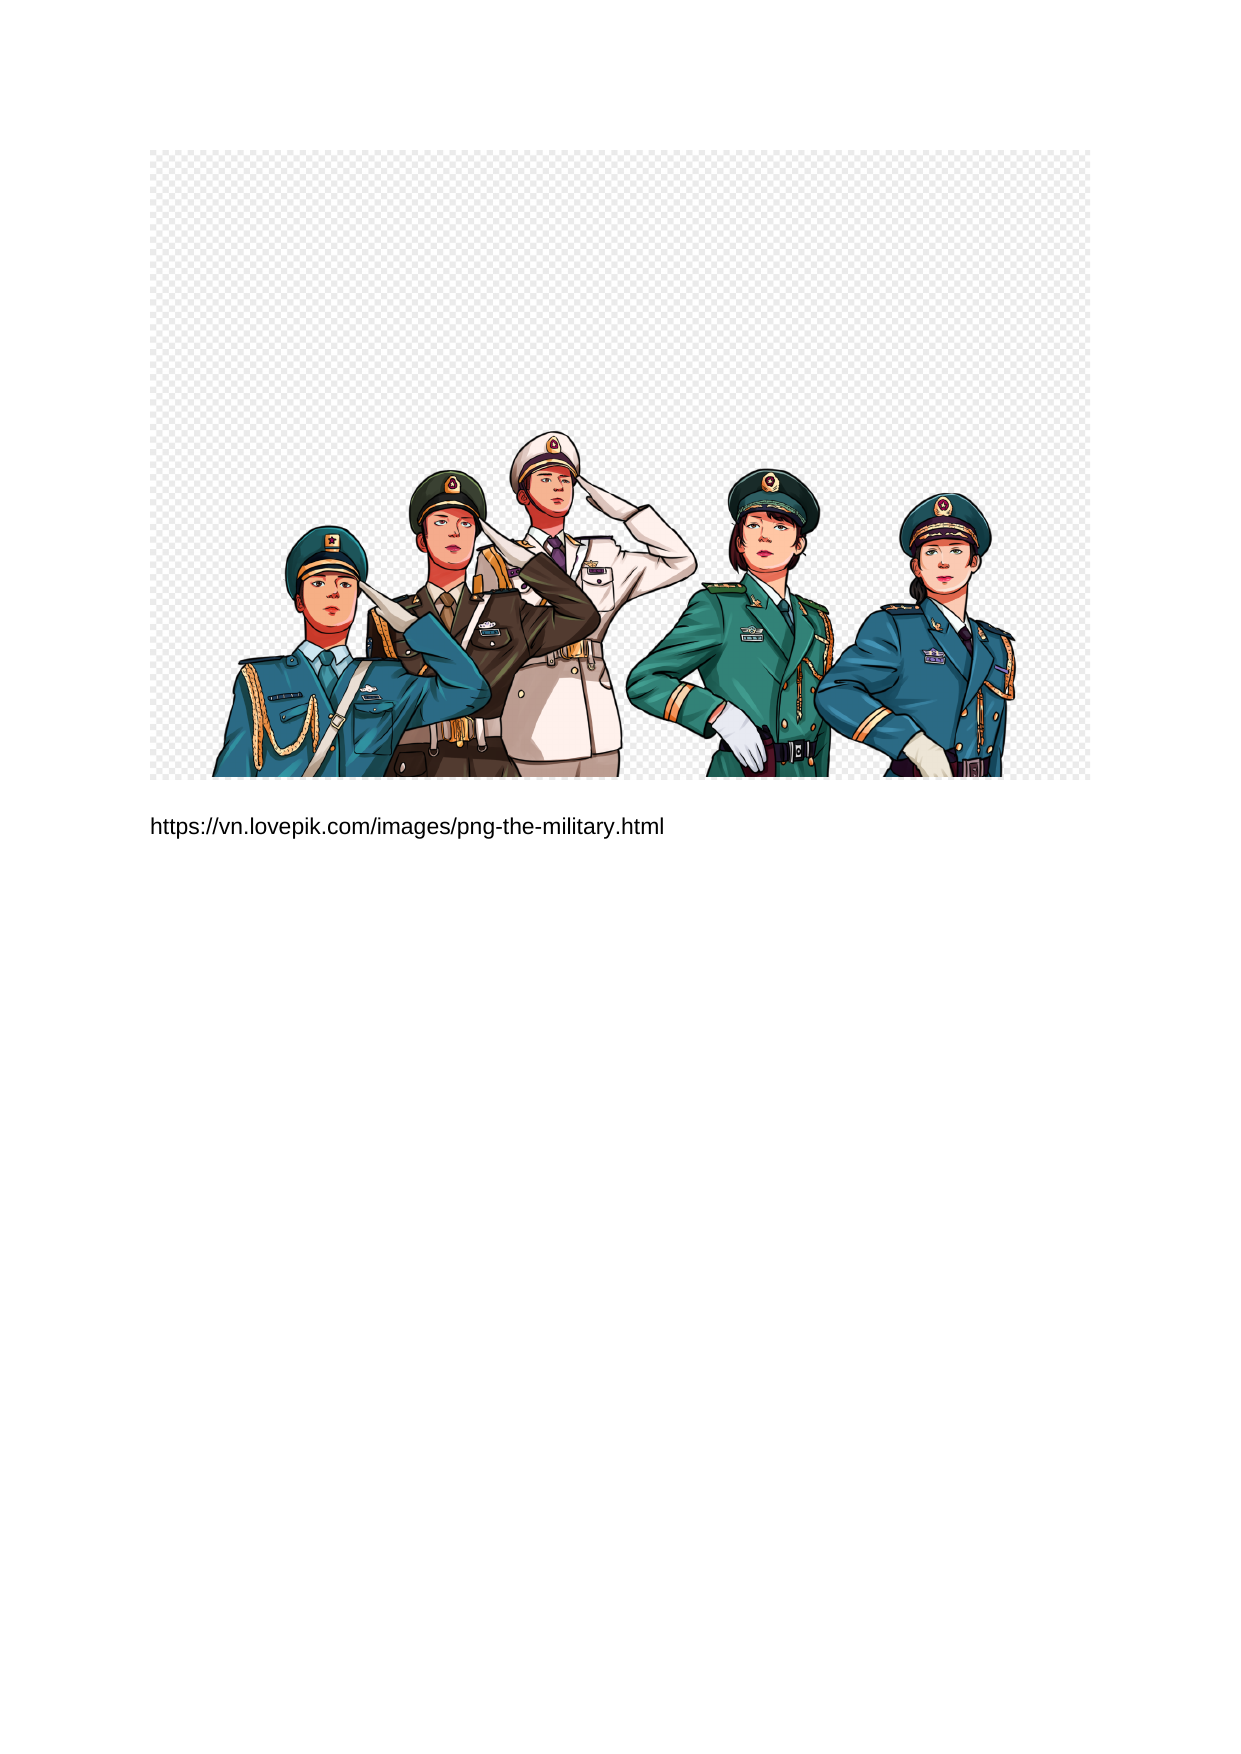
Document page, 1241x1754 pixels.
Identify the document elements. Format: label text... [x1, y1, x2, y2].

picture [150, 150, 1091, 780]
text https://vn.lovepik.com/images/png-the-military.html [150, 813, 1090, 839]
